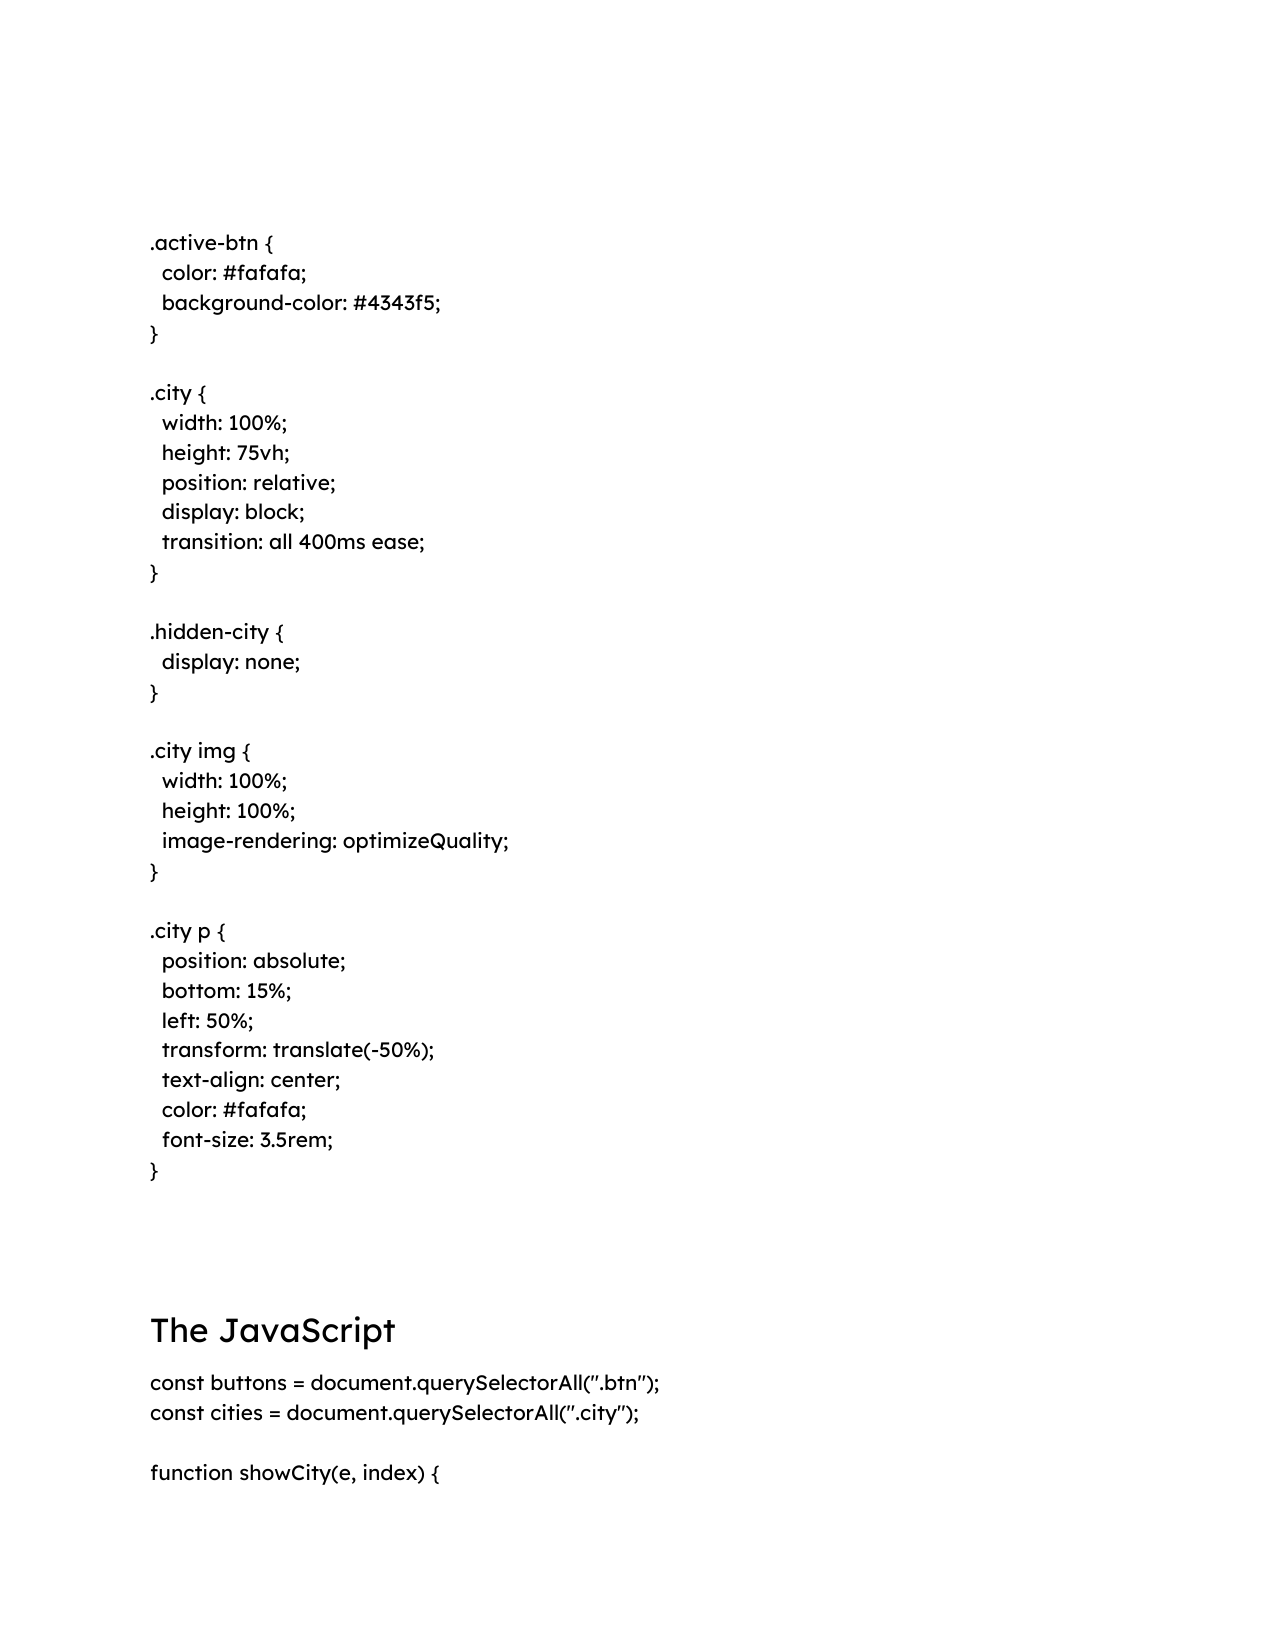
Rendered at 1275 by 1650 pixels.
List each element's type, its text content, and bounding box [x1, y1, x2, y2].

text position: relative; [150, 469, 1125, 495]
text } [150, 559, 1125, 585]
text background-color: #4343f5; [150, 290, 1125, 316]
text const buttons = document.querySelectorAll(".btn"); [150, 1370, 1125, 1396]
text const cities = document.querySelectorAll(".city"); [150, 1400, 1125, 1426]
text .city img { [150, 738, 1125, 764]
text .city { [150, 379, 1125, 405]
text } [150, 678, 1125, 704]
text width: 100%; [150, 768, 1125, 794]
text display: none; [150, 648, 1125, 674]
text } [150, 319, 1125, 346]
text height: 100%; [150, 798, 1125, 824]
text transition: all 400ms ease; [150, 529, 1125, 555]
text image-rendering: optimizeQuality; [150, 828, 1125, 854]
text .hidden-city { [150, 618, 1125, 644]
text position: absolute; [150, 947, 1125, 973]
text bottom: 15%; [150, 977, 1125, 1003]
text display: block; [150, 499, 1125, 525]
text left: 50%; [150, 1007, 1125, 1033]
text transform: translate(-50%); [150, 1037, 1125, 1063]
text text-align: center; [150, 1067, 1125, 1093]
text width: 100%; [150, 409, 1125, 435]
text .active-btn { [150, 230, 1125, 256]
text } [150, 858, 1125, 884]
text color: #fafafa; [150, 260, 1125, 286]
text font-size: 3.5rem; [150, 1127, 1125, 1153]
subtitle The JavaScript [150, 1309, 1125, 1351]
text .city p { [150, 917, 1125, 943]
text color: #fafafa; [150, 1097, 1125, 1123]
text height: 75vh; [150, 439, 1125, 465]
text } [150, 1157, 1125, 1183]
text function showCity(e, index) { [150, 1459, 1125, 1486]
